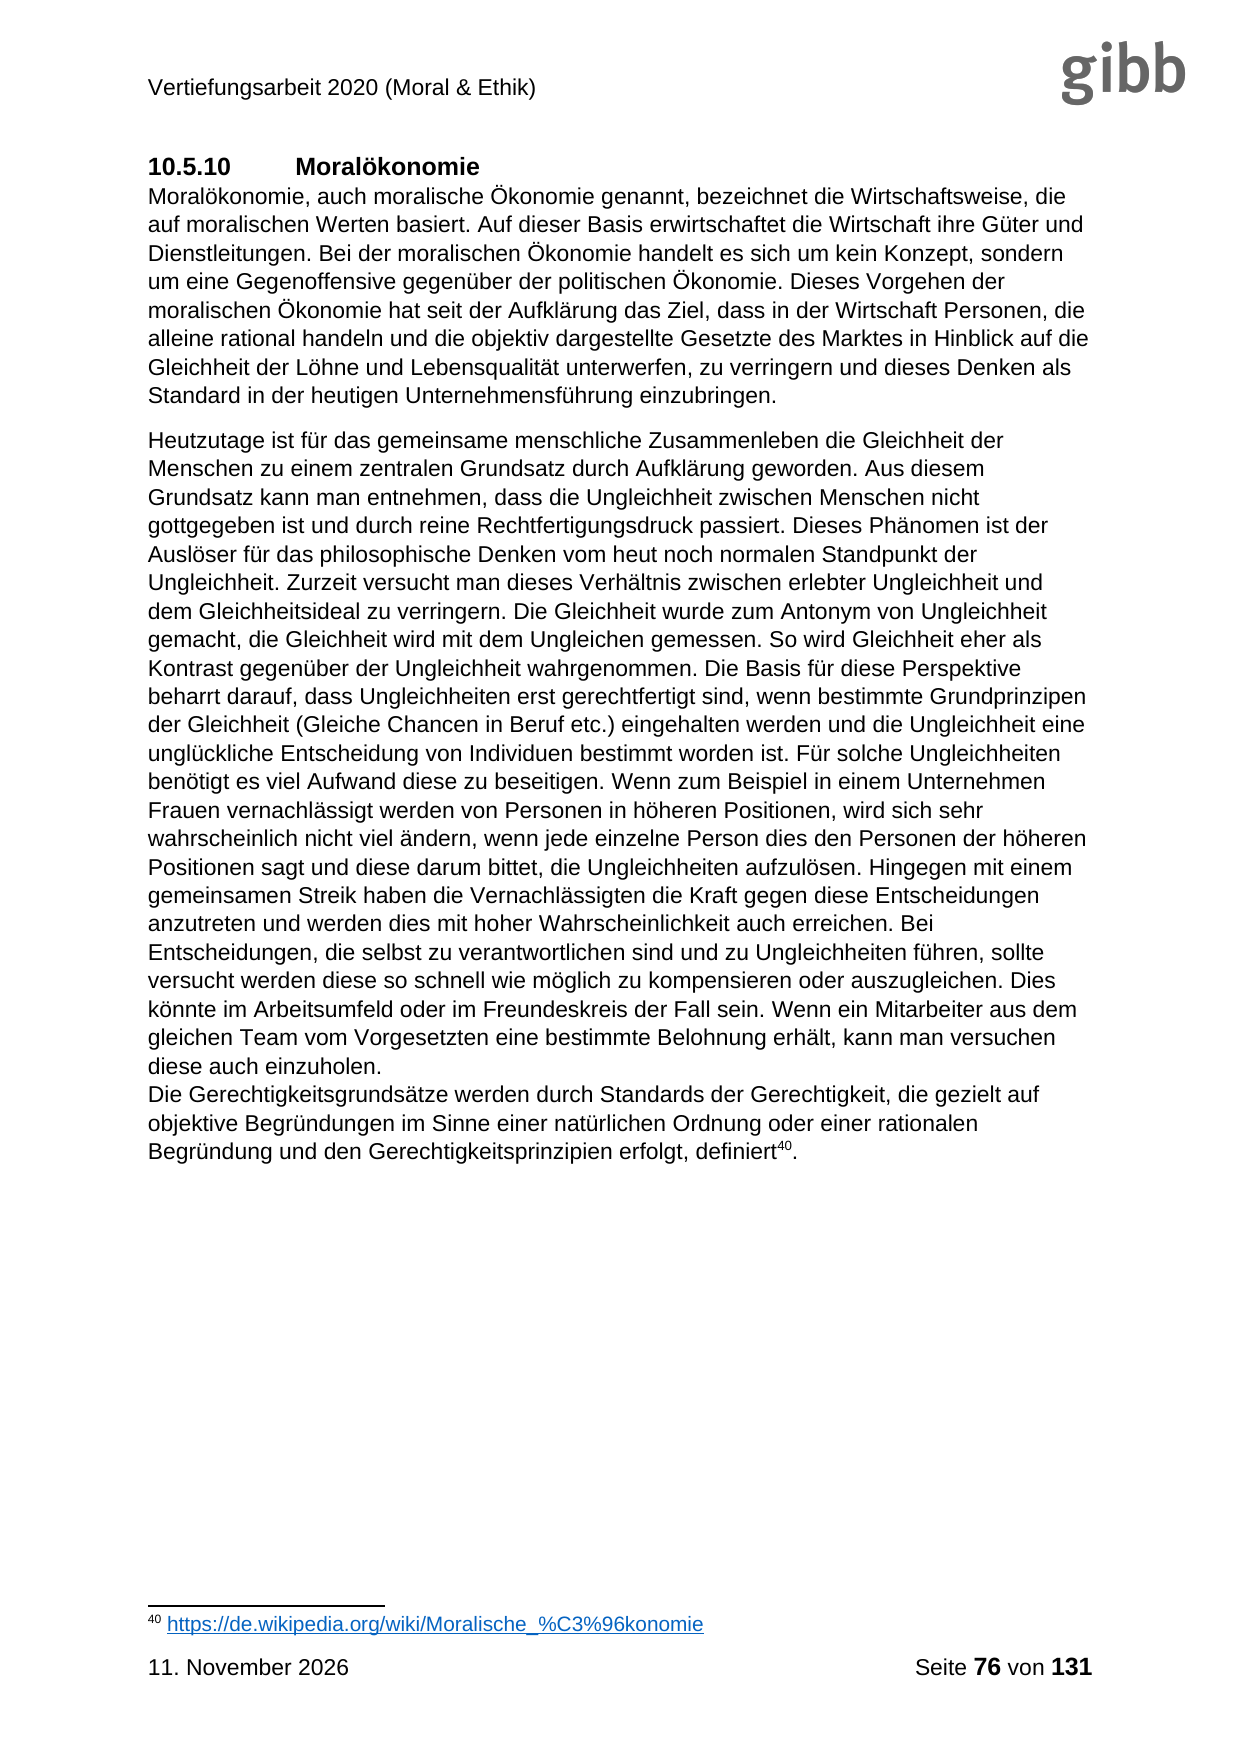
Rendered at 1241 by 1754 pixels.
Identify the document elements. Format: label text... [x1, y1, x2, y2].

text Moralökonomie, auch moralische Ökonomie genannt, bezeichnet die Wirtschaftsweise, die auf moralischen Werten basiert. Auf dieser Basis erwirtschaftet die Wirtschaft ihre Güter und Dienstleitungen. Bei der moralischen Ökonomie handelt es sich um kein Konzept, sondern um eine Gegenoffensive gegenüber der politischen Ökonomie. Dieses Vorgehen der moralischen Ökonomie hat seit der Aufklärung das Ziel, dass in der Wirtschaft Personen, die alleine rational handeln und die objektiv dargestellte Gesetzte des Marktes in Hinblick auf die Gleichheit der Löhne und Lebensqualität unterwerfen, zu verringern und dieses Denken als Standard in der heutigen Unternehmensführung einzubringen. [148, 183, 1093, 408]
subtitle Moralökonomie [148, 152, 1093, 181]
picture [1060, 39, 1187, 107]
text Heutzutage ist für das gemeinsame menschliche Zusammenleben die Gleichheit der Menschen zu einem zentralen Grundsatz durch Aufklärung geworden. Aus diesem Grundsatz kann man entnehmen, dass die Ungleichheit zwischen Menschen nicht gottgegeben ist und durch reine Rechtfertigungsdruck passiert. Dieses Phänomen ist der Auslöser für das philosophische Denken vom heut noch normalen Standpunkt der Ungleichheit. Zurzeit versucht man dieses Verhältnis zwischen erlebter Ungleichheit und dem Gleichheitsideal zu verringern. Die Gleichheit wurde zum Antonym von Ungleichheit gemacht, die Gleichheit wird mit dem Ungleichen gemessen. So wird Gleichheit eher als Kontrast gegenüber der Ungleichheit wahrgenommen. Die Basis für diese Perspektive beharrt darauf, dass Ungleichheiten erst gerechtfertigt sind, wenn bestimmte Grundprinzipen der Gleichheit (Gleiche Chancen in Beruf etc.) eingehalten werden und die Ungleichheit eine unglückliche Entscheidung von Individuen bestimmt worden ist. Für solche Ungleichheiten benötigt es viel Aufwand diese zu beseitigen. Wenn zum Beispiel in einem Unternehmen Frauen vernachlässigt werden von Personen in höheren Positionen, wird sich sehr wahrscheinlich nicht viel ändern, wenn jede einzelne Person dies den Personen der höheren Positionen sagt und diese darum bittet, die Ungleichheiten aufzulösen. Hingegen mit einem gemeinsamen Streik haben die Vernachlässigten die Kraft gegen diese Entscheidungen anzutreten und werden dies mit hoher Wahrscheinlichkeit auch erreichen. Bei Entscheidungen, die selbst zu verantwortlichen sind und zu Ungleichheiten führen, sollte versucht werden diese so schnell wie möglich zu kompensieren oder auszugleichen. Dies könnte im Arbeitsumfeld oder im Freundeskreis der Fall sein. Wenn ein Mitarbeiter aus dem gleichen Team vom Vorgesetzten eine bestimmte Belohnung erhält, kann man versuchen diese auch einzuholen. Die Gerechtigkeitsgrundsätze werden durch Standards der Gerechtigkeit, die gezielt auf objektive Begründungen im Sinne einer natürlichen Ordnung oder einer rationalen Begründung und den Gerechtigkeitsprinzipien erfolgt, definiert. [148, 427, 1093, 1164]
